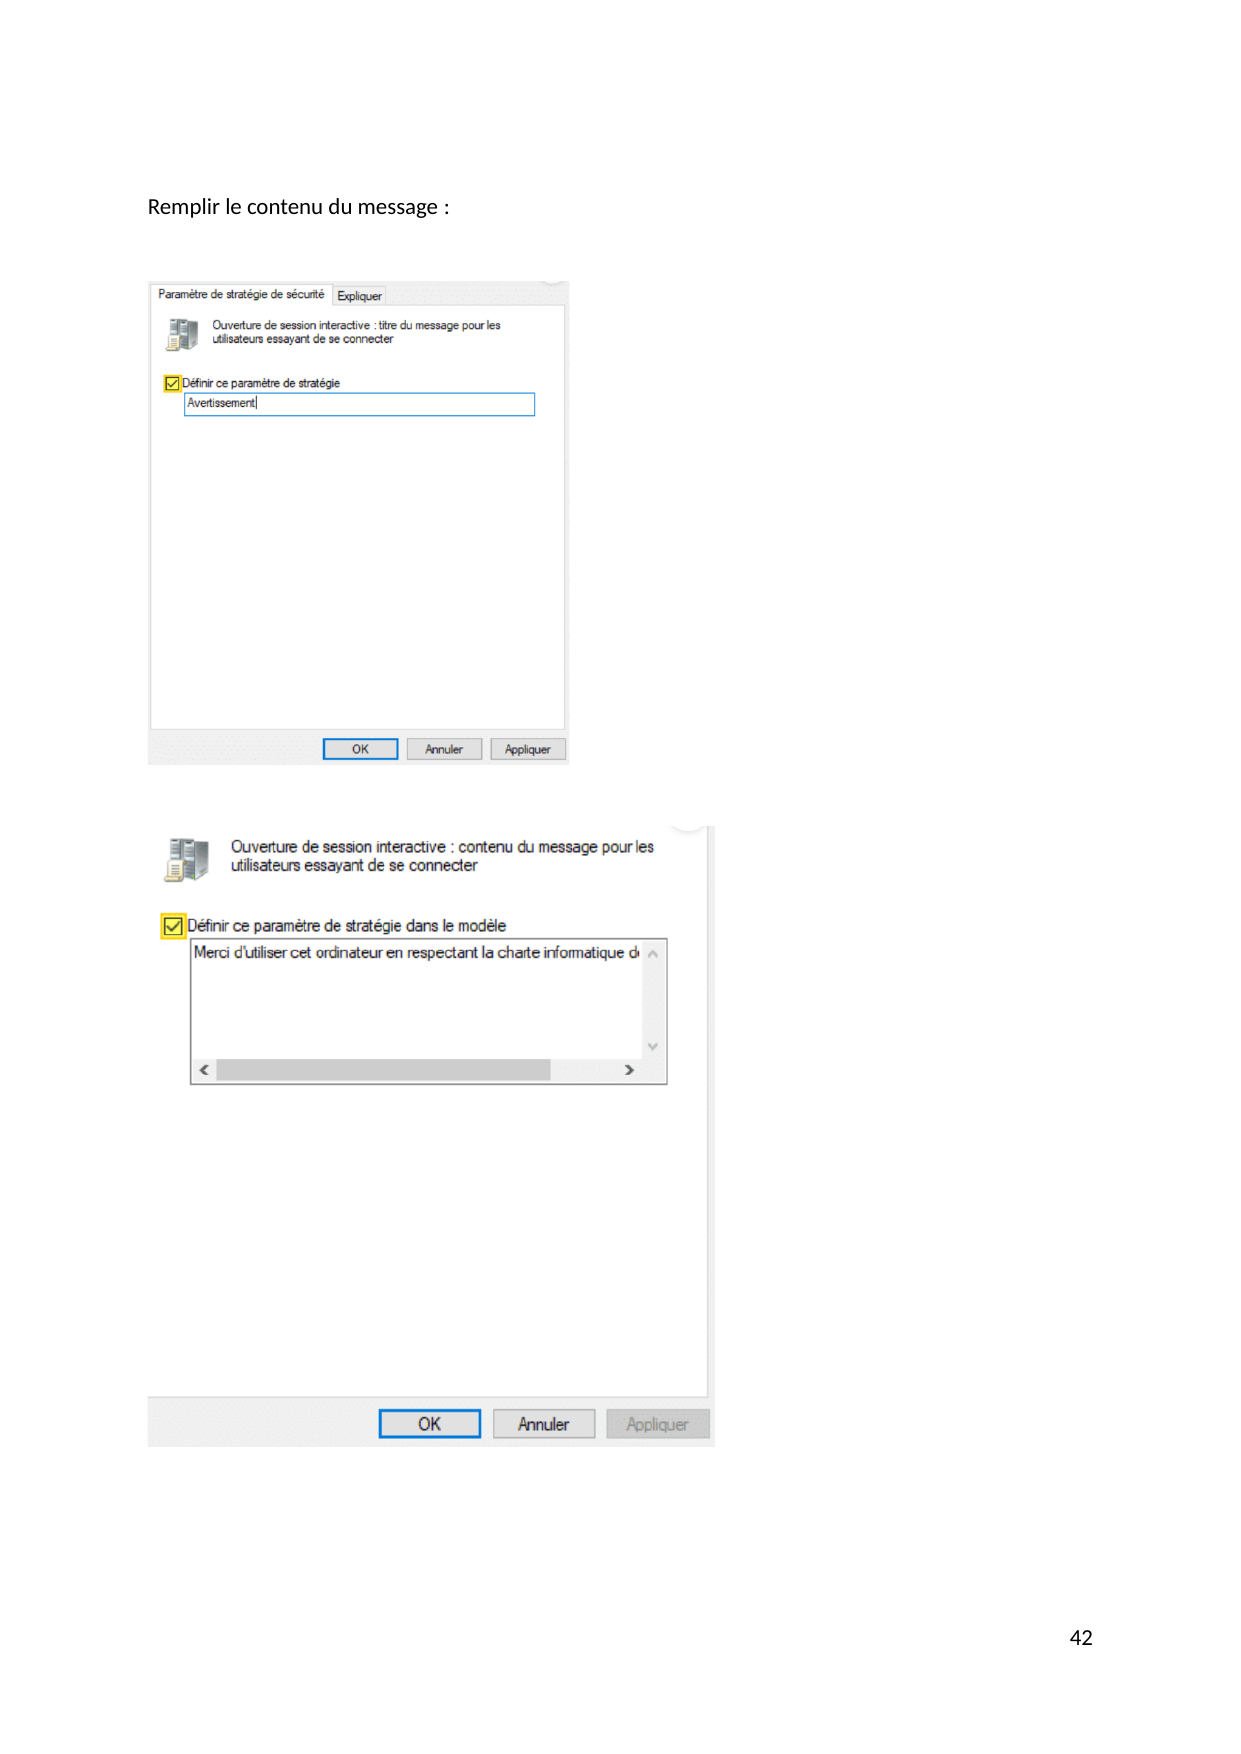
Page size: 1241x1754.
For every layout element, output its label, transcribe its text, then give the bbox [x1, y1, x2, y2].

text Remplir le contenu du message : [148, 192, 1093, 220]
picture [147, 826, 715, 1447]
picture [147, 281, 570, 765]
